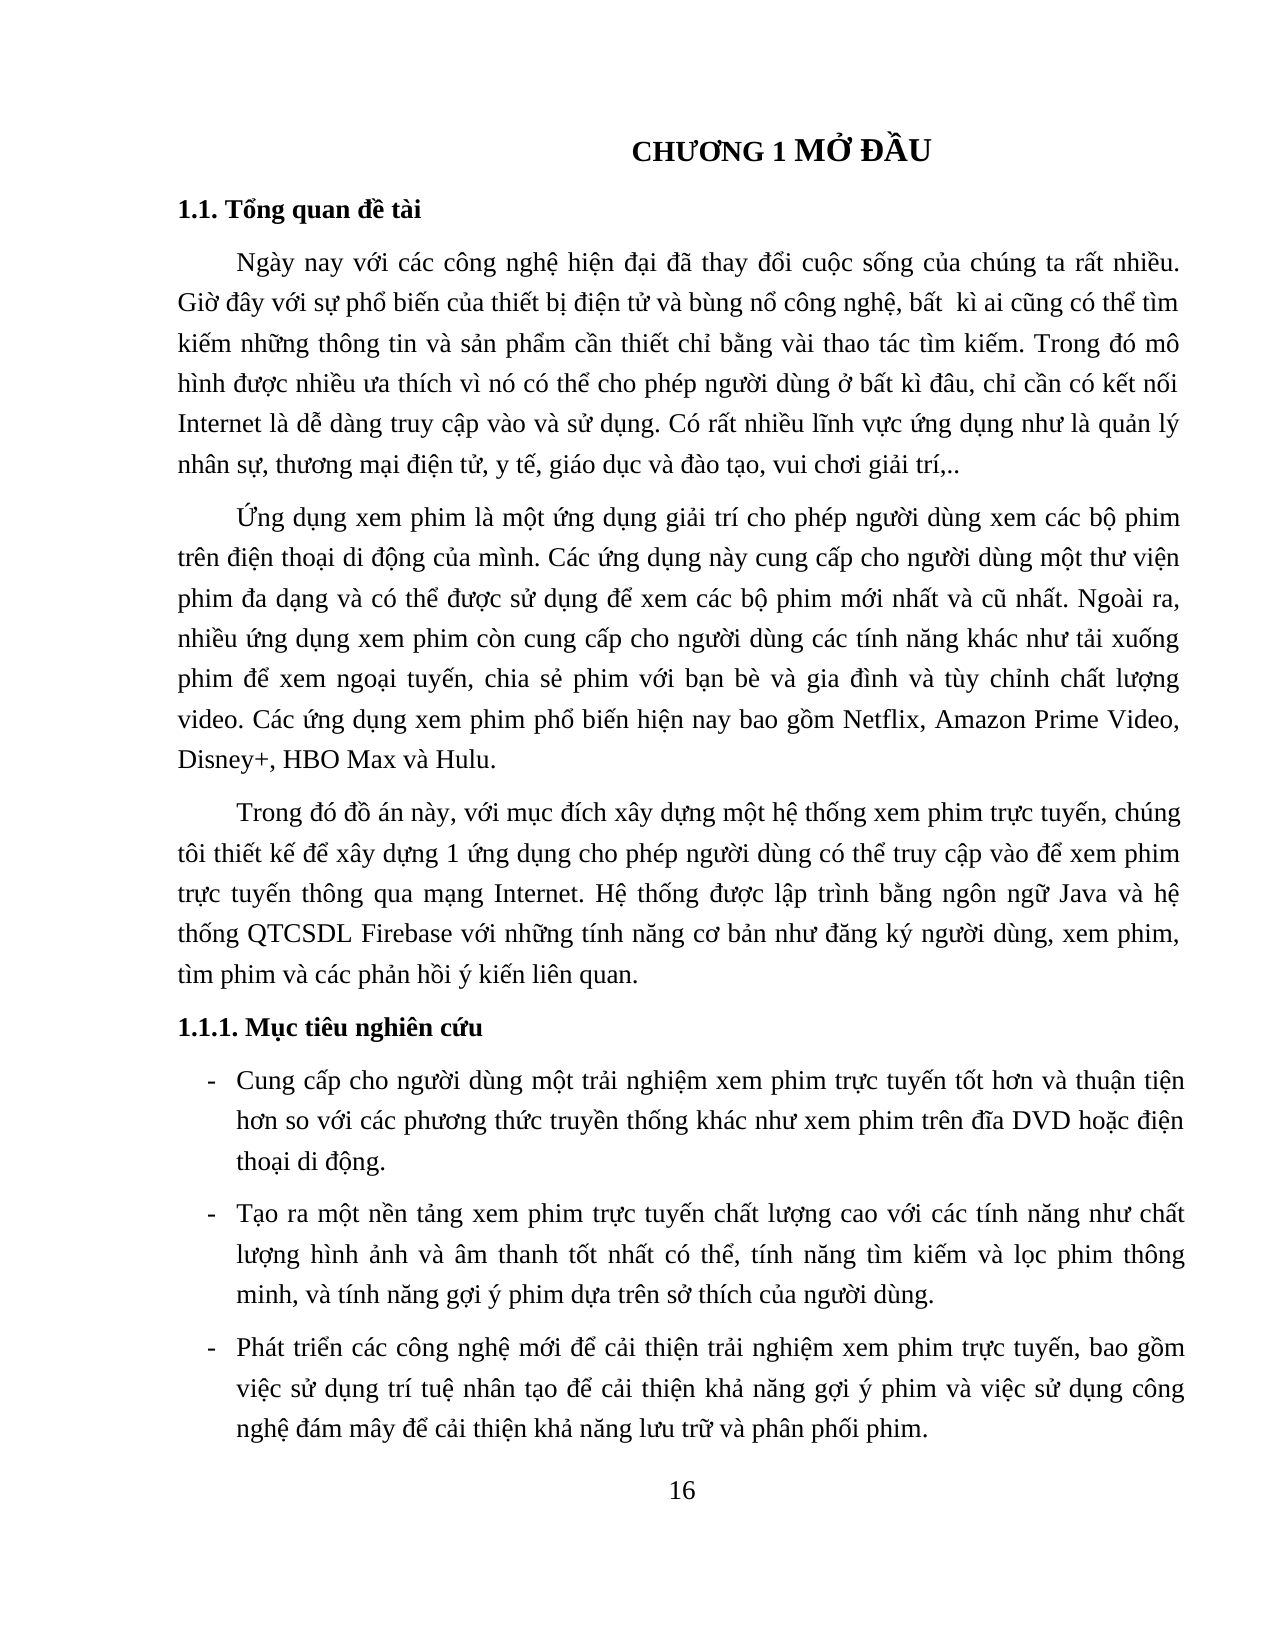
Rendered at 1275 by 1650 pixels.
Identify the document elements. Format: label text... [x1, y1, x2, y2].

text Ứng dụng xem phim là một ứng dụng giải trí cho phép người dùng xem các bộ phim trên điện thoại di động của mình. Các ứng dụng này cung cấp cho người dùng một thư viện phim đa dạng và có thể được sử dụng để xem các bộ phim mới nhất và cũ nhất. Ngoài ra, nhiều ứng dụng xem phim còn cung cấp cho người dùng các tính năng khác như tải xuống phim để xem ngoại tuyến, chia sẻ phim với bạn bè và gia đình và tùy chỉnh chất lượng video. Các ứng dụng xem phim phổ biến hiện nay bao gồm Netflix, Amazon Prime Video, Disney+, HBO Max và Hulu. [177, 501, 1181, 774]
text Ngày nay với các công nghệ hiện đại đã thay đổi cuộc sống của chúng ta rất nhiều. Giờ đây với sự phổ biến của thiết bị điện tử và bùng nổ công nghệ, bất kì ai cũng có thể tìm kiếm những thông tin và sản phẩm cần thiết chỉ bằng vài thao tác tìm kiếm. Trong đó mô hình được nhiều ưa thích vì nó có thể cho phép người dùng ở bất kì đâu, chỉ cần có kết nối Internet là dễ dàng truy cập vào và sử dụng. Có rất nhiều lĩnh vực ứng dụng như là quản lý nhân sự, thương mại điện tử, y tế, giáo dục và đào tạo, vui chơi giải trí,.. [177, 246, 1181, 479]
text Trong đó đồ án này, với mục đích xây dựng một hệ thống xem phim trực tuyến, chúng tôi thiết kế để xây dựng 1 ứng dụng cho phép người dùng có thể truy cập vào để xem phim trực tuyến thông qua mạng Internet. Hệ thống được lập trình bằng ngôn ngữ Java và hệ thống QTCSDL Firebase với những tính năng cơ bản như đăng ký người dùng, xem phim, tìm phim và các phản hồi ý kiến liên quan. [177, 796, 1181, 989]
list Cung cấp cho người dùng một trải nghiệm xem phim trực tuyến tốt hơn và thuận tiện hơn so với các phương thức truyền thống khác như xem phim trên đĩa DVD hoặc điện thoại di động. [207, 1064, 1186, 1176]
text MỞ ĐẦU [377, 131, 1186, 169]
list Phát triển các công nghệ mới để cải thiện trải nghiệm xem phim trực tuyến, bao gồm việc sử dụng trí tuệ nhân tạo để cải thiện khả năng gợi ý phim và việc sử dụng công nghệ đám mây để cải thiện khả năng lưu trữ và phân phối phim. [207, 1331, 1186, 1443]
text Mục tiêu nghiên cứu [177, 1011, 1186, 1042]
text Tổng quan đề tài [177, 193, 1186, 224]
list Tạo ra một nền tảng xem phim trực tuyến chất lượng cao với các tính năng như chất lượng hình ảnh và âm thanh tốt nhất có thể, tính năng tìm kiếm và lọc phim thông minh, và tính năng gợi ý phim dựa trên sở thích của người dùng. [207, 1197, 1186, 1309]
